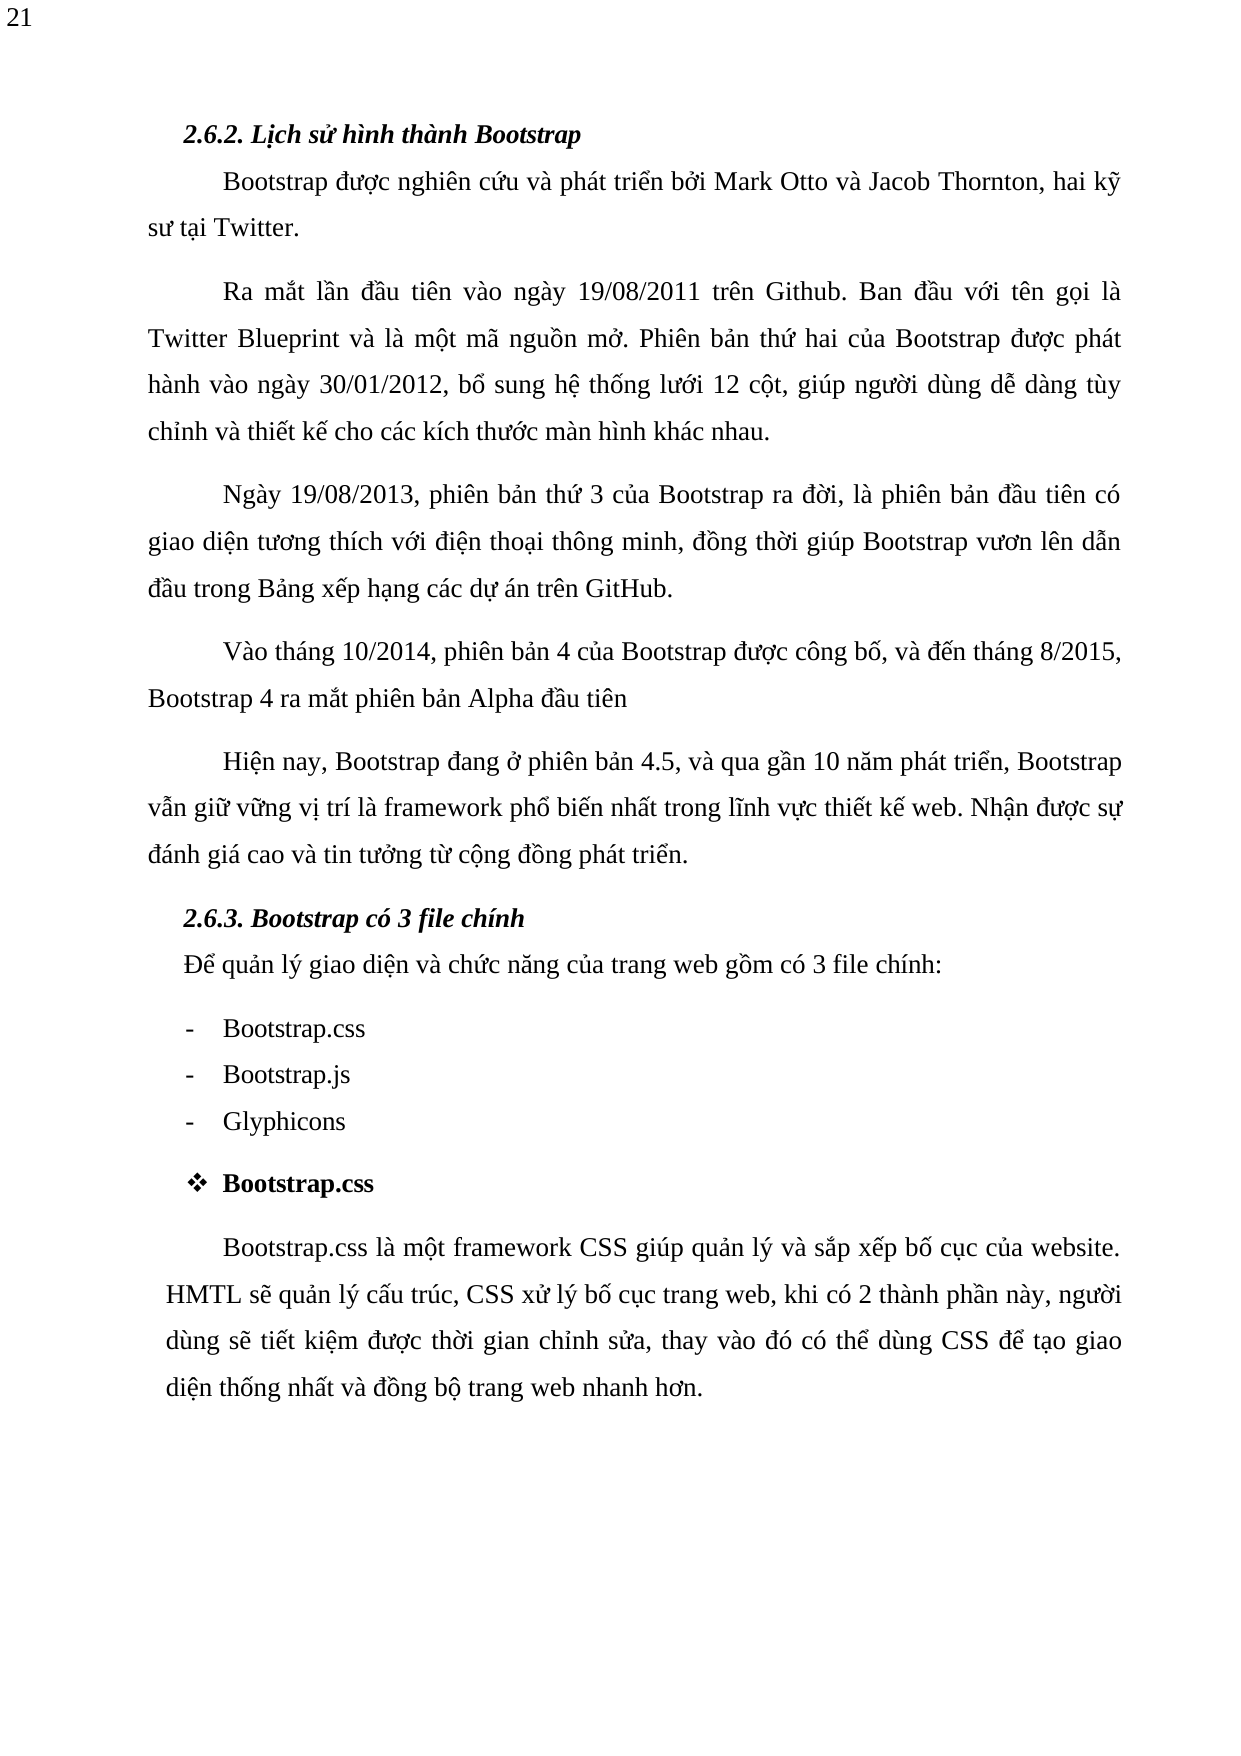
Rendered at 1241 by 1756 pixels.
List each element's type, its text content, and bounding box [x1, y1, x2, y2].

list Bootstrap.js [185, 1058, 1201, 1090]
subtitle Bootstrap.css [185, 1168, 1201, 1199]
subtitle Bootstrap có 3 file chính [183, 902, 1201, 933]
subtitle Lịch sử hình thành Bootstrap [183, 118, 1201, 149]
text Ngày 19/08/2013, phiên bản thứ 3 của Bootstrap ra đời, là phiên bản đầu tiên có giao diện tương thích với điện thoại thông minh, đồng thời giúp Bootstrap vươn lên dẫn đầu trong Bảng xếp hạng các dự án trên GitHub. [148, 478, 1122, 603]
text Để quản lý giao diện và chức năng của trang web gồm có 3 file chính: [183, 948, 1201, 980]
text Ra mắt lần đầu tiên vào ngày 19/08/2011 trên Github. Ban đầu với tên gọi là Twitter Blueprint và là một mã nguồn mở. Phiên bản thứ hai của Bootstrap được phát hành vào ngày 30/01/2012, bổ sung hệ thống lưới 12 cột, giúp người dùng dễ dàng tùy chỉnh và thiết kế cho các kích thước màn hình khác nhau. [148, 275, 1122, 446]
list Bootstrap.css [185, 1012, 1201, 1043]
text Bootstrap.css là một framework CSS giúp quản lý và sắp xếp bố cục của website. HMTL sẽ quản lý cấu trúc, CSS xử lý bố cục trang web, khi có 2 thành phần này, người dùng sẽ tiết kiệm được thời gian chỉnh sửa, thay vào đó có thể dùng CSS để tạo giao diện thống nhất và đồng bộ trang web nhanh hơn. [166, 1231, 1123, 1402]
text Vào tháng 10/2014, phiên bản 4 của Bootstrap được công bố, và đến tháng 8/2015, Bootstrap 4 ra mắt phiên bản Alpha đầu tiên [148, 635, 1122, 713]
text Hiện nay, Bootstrap đang ở phiên bản 4.5, và qua gần 10 năm phát triển, Bootstrap vẫn giữ vững vị trí là framework phổ biến nhất trong lĩnh vực thiết kế web. Nhận được sự đánh giá cao và tin tưởng từ cộng đồng phát triển. [148, 745, 1122, 869]
text Bootstrap được nghiên cứu và phát triển bởi Mark Otto và Jacob Thornton, hai kỹ sư tại Twitter. [148, 165, 1122, 243]
list Glyphicons [185, 1105, 1201, 1136]
